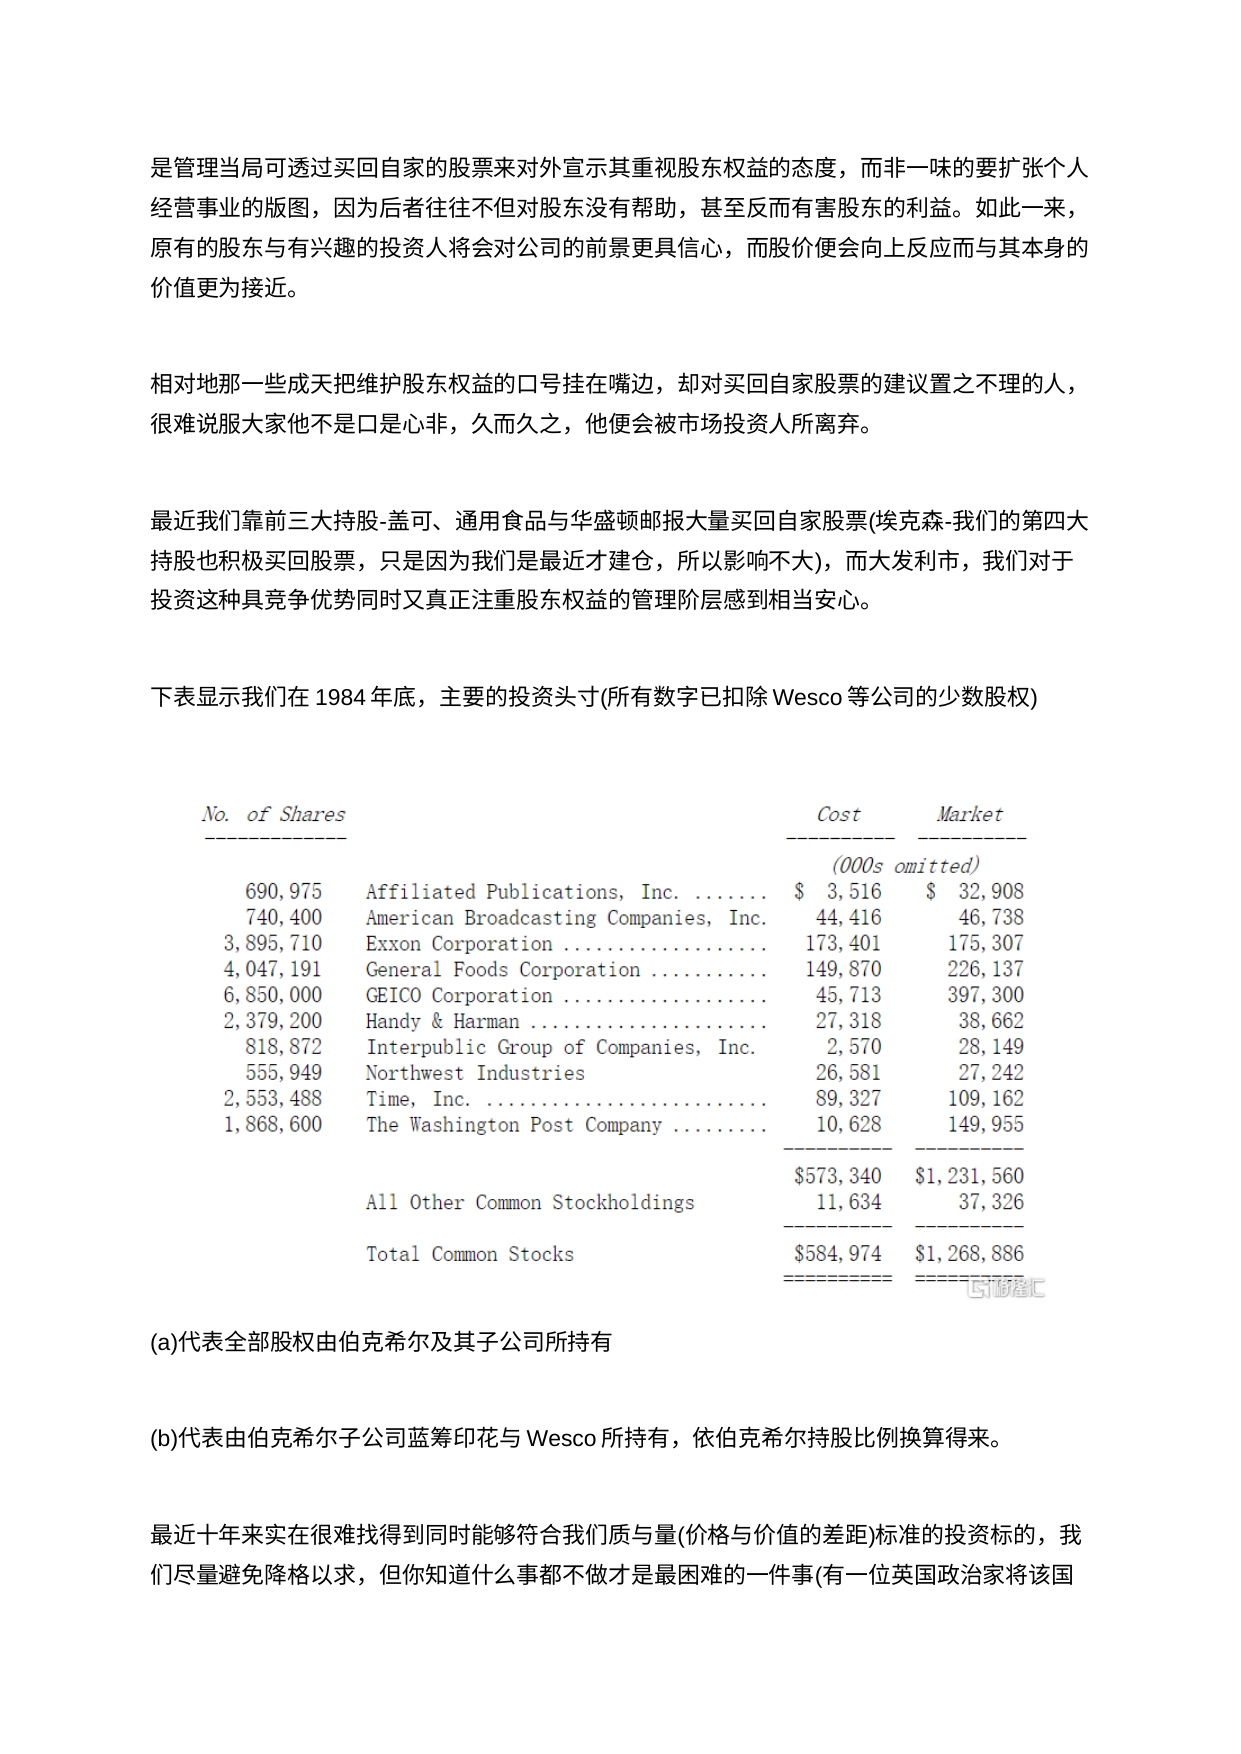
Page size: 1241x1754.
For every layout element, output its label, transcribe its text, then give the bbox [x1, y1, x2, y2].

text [150, 150, 1090, 303]
text (a)代表全部股权由伯克希尔及其子公司所持有 [150, 1323, 1090, 1357]
text 下表显示我们在1984年底，主要的投资头寸(所有数字已扣除Wesco等公司的少数股权) [150, 679, 1090, 712]
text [150, 1517, 1090, 1590]
text 最近我们靠前三大持股-盖可、通用食品与华盛顿邮报大量买回自家股票(埃克森-我们的第四大持股也积极买回股票，只是因为我们是最近才建仓，所以影响不大)，而大发利市，我们对于投资这种具竞争优势同时又真正注重股东权益的管理阶层感到相当安心。 [150, 503, 1090, 616]
text (b)代表由伯克希尔子公司蓝筹印花与Wesco所持有，依伯克希尔持股比例换算得来。 [150, 1420, 1090, 1453]
text 相对地那一些成天把维护股东权益的口号挂在嘴边，却对买回自家股票的建议置之不理的人，很难说服大家他不是口是心非，久而久之，他便会被市场投资人所离弃。 [150, 366, 1090, 439]
picture [188, 775, 1052, 1306]
